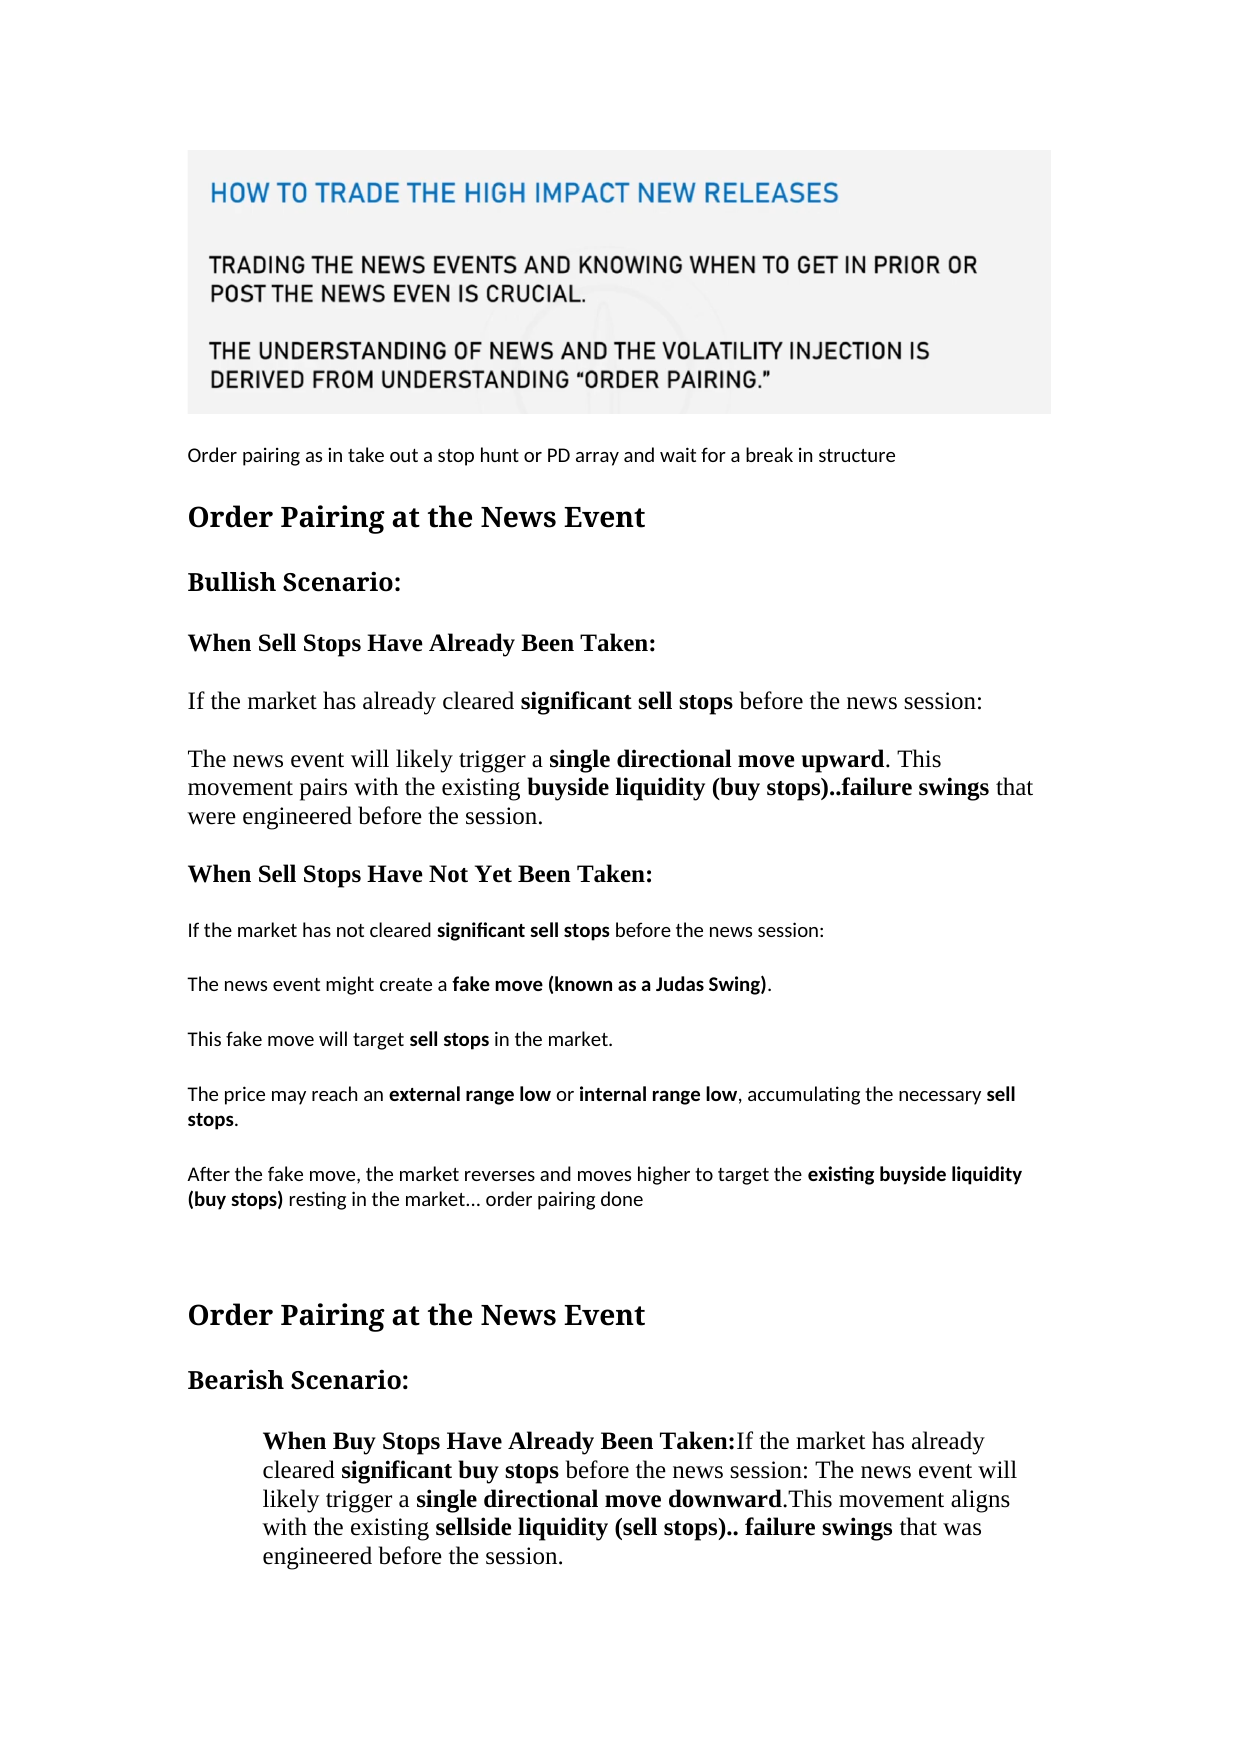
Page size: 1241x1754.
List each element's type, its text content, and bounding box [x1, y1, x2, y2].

list This fake move will target sell stops in the market. [187, 1026, 1053, 1052]
text When Sell Stops Have Already Been Taken: [187, 628, 1053, 657]
list The price may reach an external range low or internal range low, accumulating the necessary sell stops. [187, 1081, 1053, 1132]
subtitle Order Pairing at the News Event [187, 497, 1053, 536]
text When Sell Stops Have Not Yet Been Taken: [187, 859, 1053, 888]
text The news event will likely trigger a single directional move upward. This movement pairs with the existing buyside liquidity (buy stops)..failure swings that were engineered before the session. [187, 744, 1053, 830]
text If the market has already cleared significant sell stops before the news session: [187, 686, 1053, 714]
list If the market has not cleared significant sell stops before the news session: [187, 917, 1053, 942]
list Order pairing as in take out a stop hunt or PD array and wait for a break in structure [187, 443, 1053, 468]
subtitle Bullish Scenario: [187, 565, 1053, 599]
subtitle Order Pairing at the News Event [187, 1295, 1053, 1334]
list After the fake move, the market reverses and moves higher to target the existing buyside liquidity (buy stops) resting in the market... order pairing done [187, 1161, 1053, 1212]
picture [187, 150, 1051, 414]
text When Buy Stops Have Already Been Taken:If the market has already cleared significant buy stops before the news session: The news event will likely trigger a single directional move downward.This movement aligns with the existing sellside liquidity (sell stops).. failure swings that was engineered before the session. [262, 1426, 1053, 1570]
subtitle Bearish Scenario: [187, 1363, 1053, 1397]
list The news event might create a fake move (known as a Judas Swing). [187, 972, 1053, 997]
